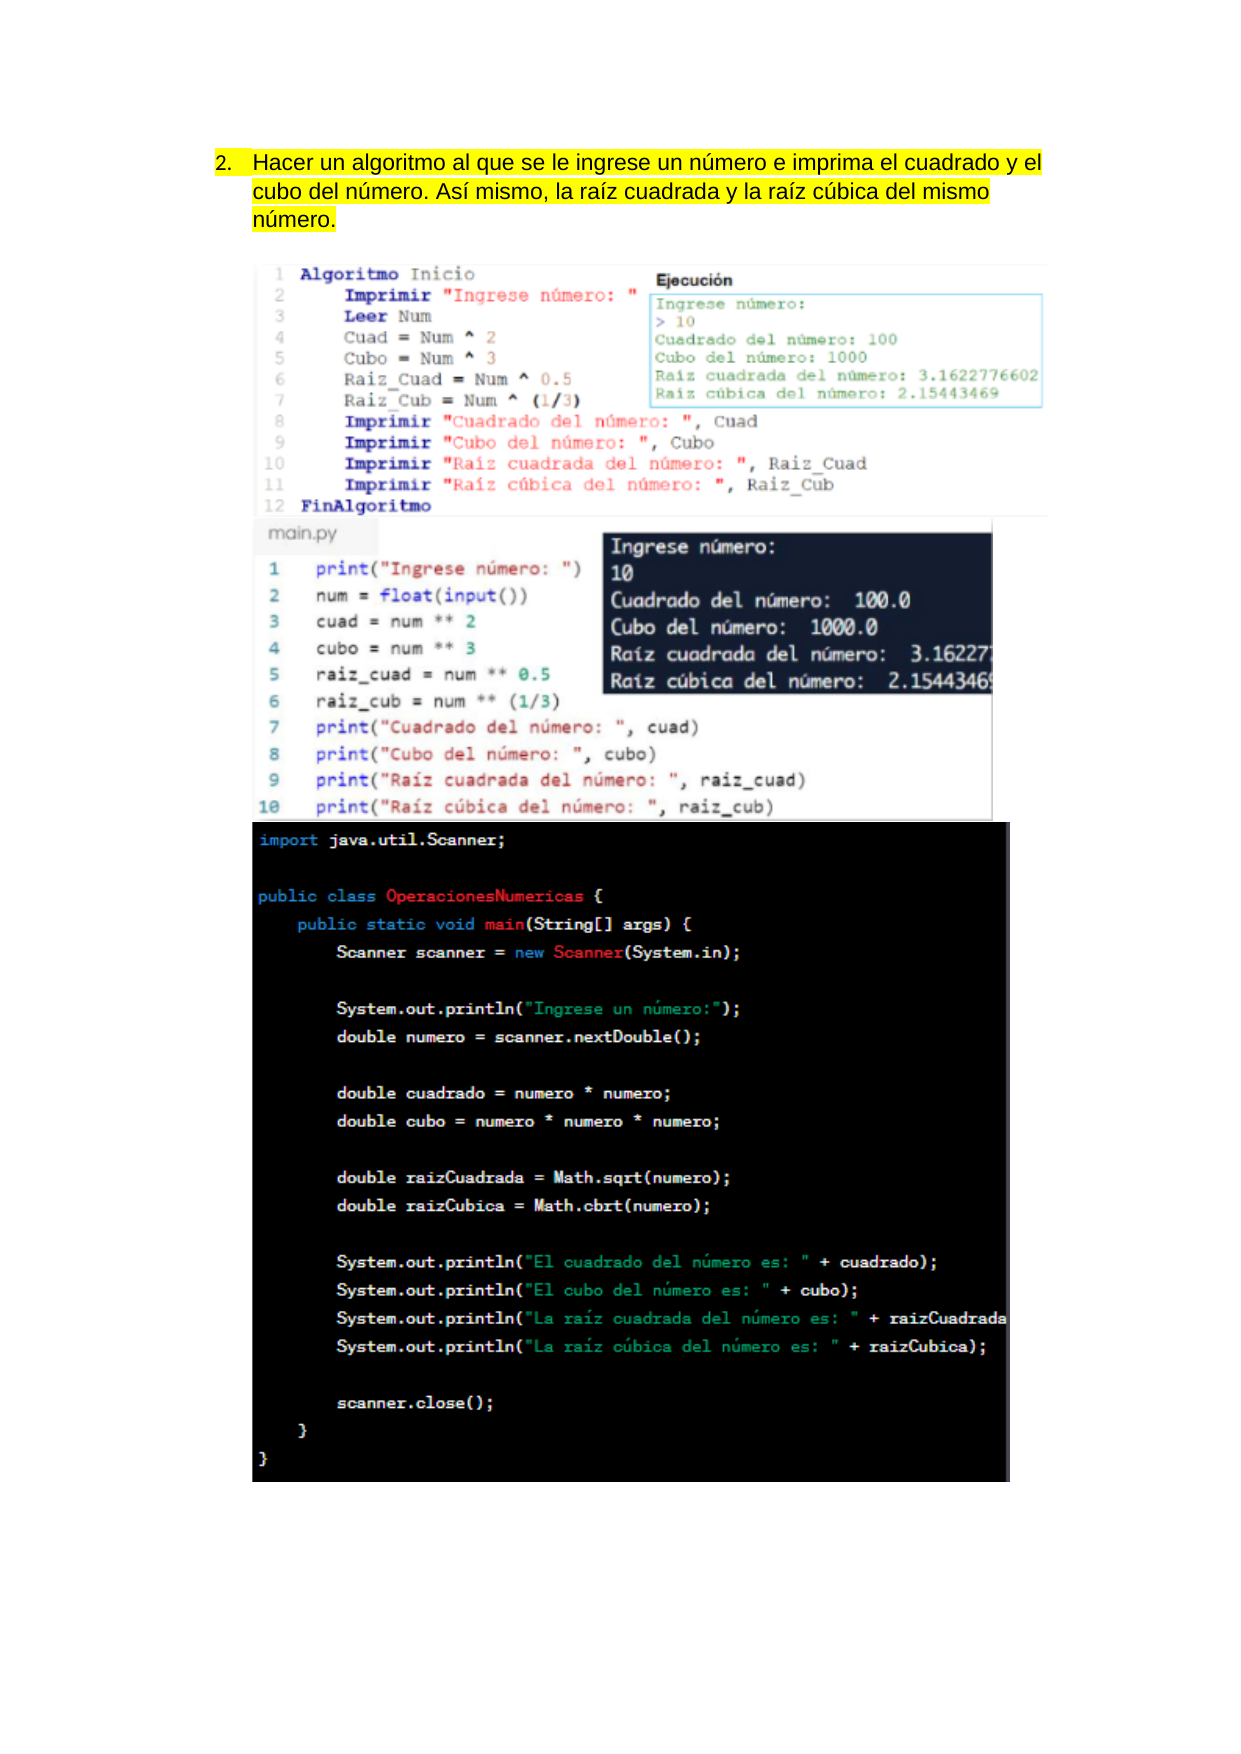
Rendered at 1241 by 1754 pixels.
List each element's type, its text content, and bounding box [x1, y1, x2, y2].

picture [252, 518, 993, 821]
picture [252, 264, 1048, 517]
picture [252, 822, 1010, 1482]
list Hacer un algoritmo al que se le ingrese un número e imprima el cuadrado y el cubo del número. Así mismo, la raíz cuadrada y la raíz cúbica del mismo número. [215, 148, 1063, 232]
